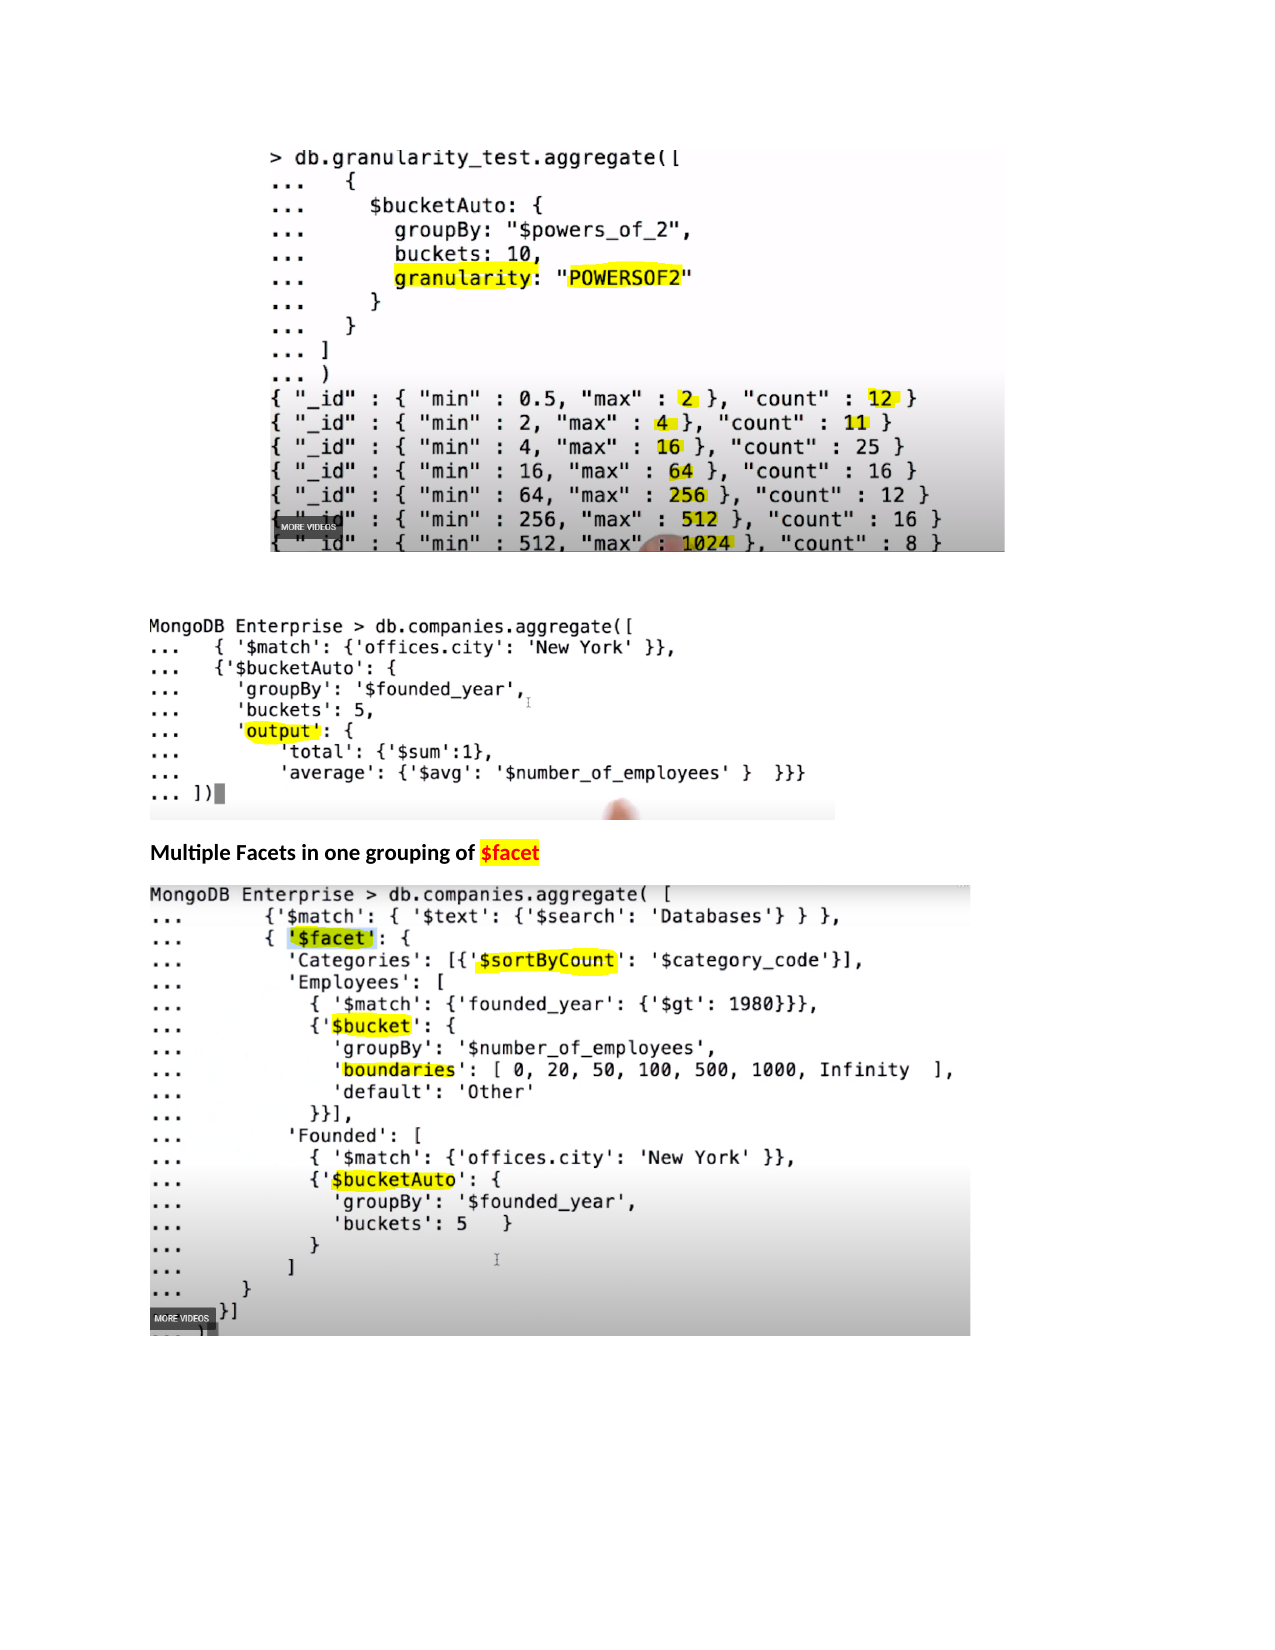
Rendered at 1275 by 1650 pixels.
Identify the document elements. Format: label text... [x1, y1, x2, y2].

picture [150, 617, 835, 820]
picture [150, 885, 971, 1336]
text Multiple Facets in one grouping of $facet [150, 838, 1125, 866]
picture [270, 150, 1005, 552]
